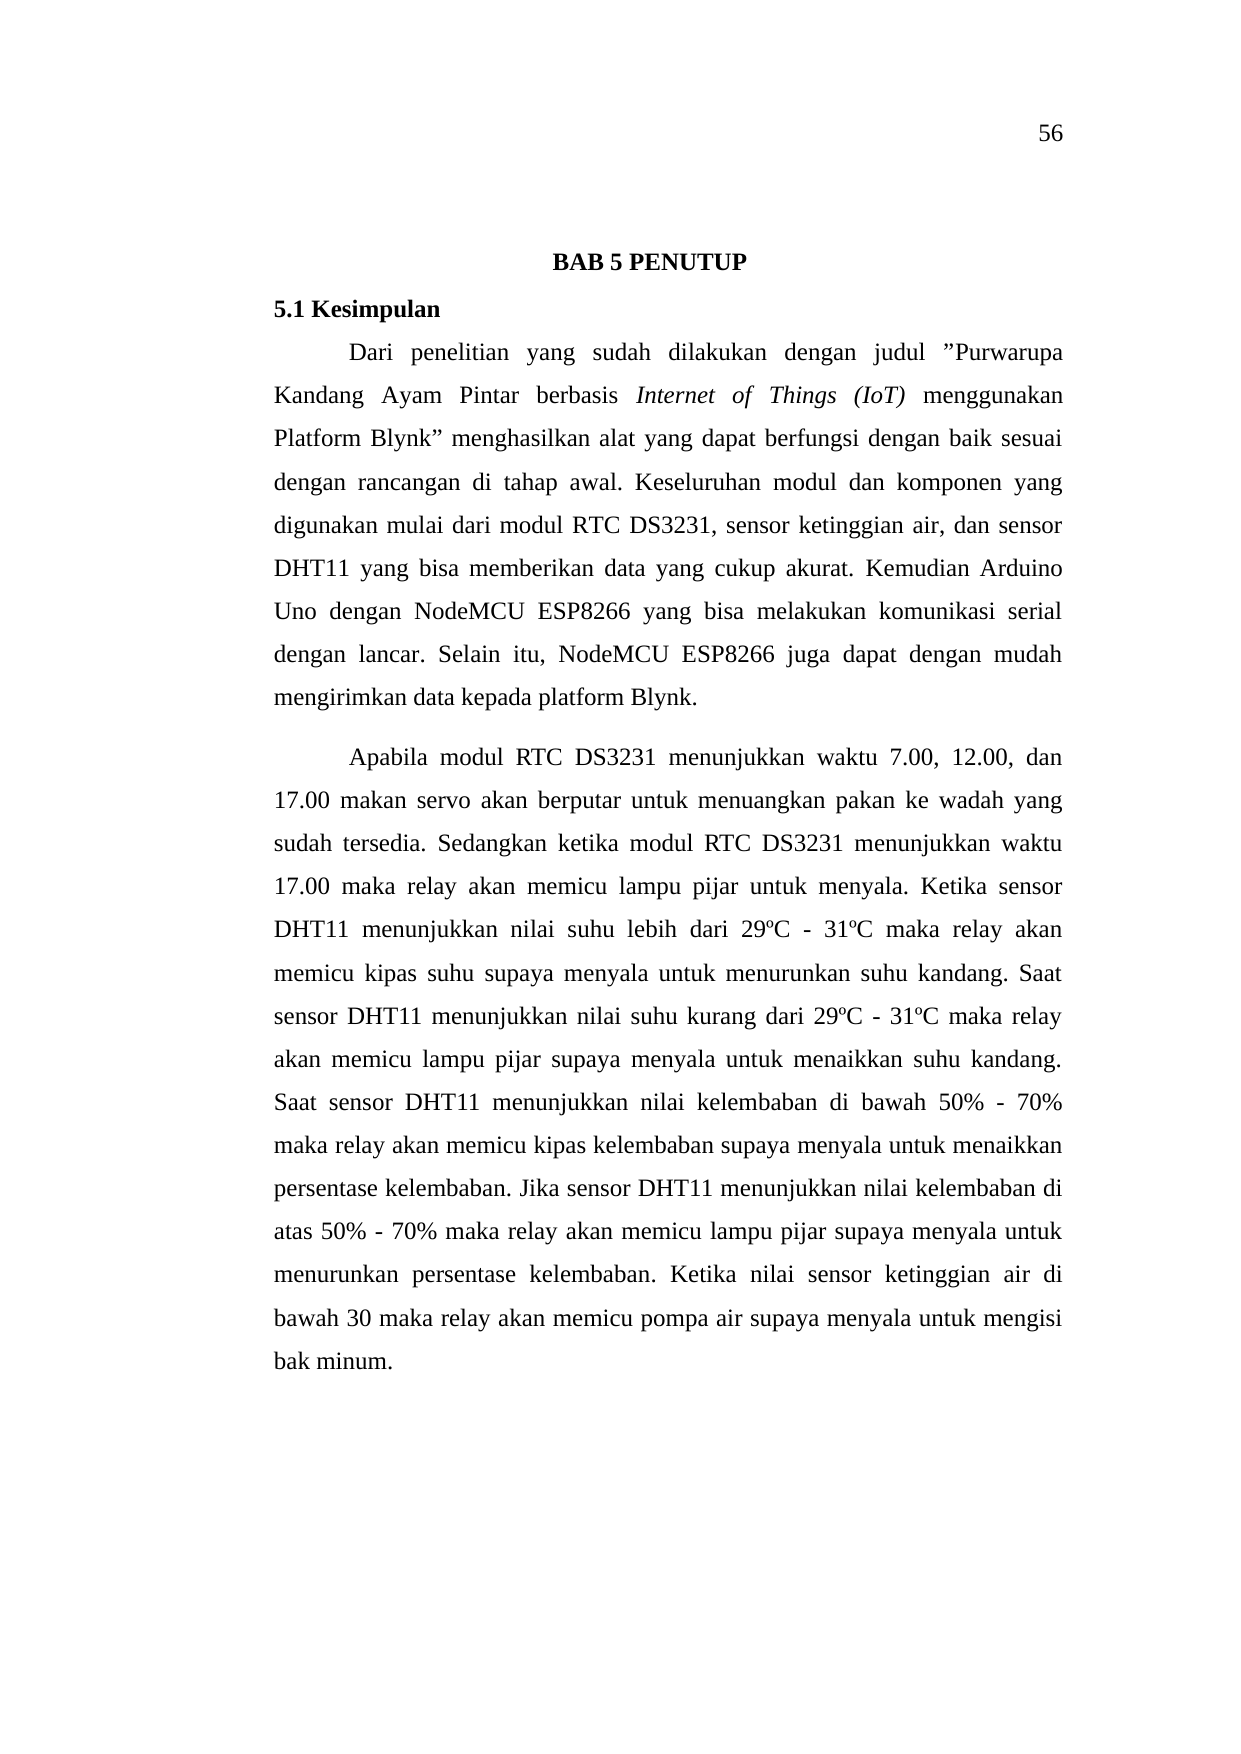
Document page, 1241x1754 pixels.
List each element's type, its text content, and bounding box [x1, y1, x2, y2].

subtitle PENUTUP [236, 247, 1063, 276]
text Dari penelitian yang sudah dilakukan dengan judul ”Purwarupa Kandang Ayam Pintar berbasis Internet of Things (IoT) menggunakan Platform Blynk” menghasilkan alat yang dapat berfungsi dengan baik sesuai dengan rancangan di tahap awal. Keseluruhan modul dan komponen yang digunakan mulai dari modul RTC DS3231, sensor ketinggian air, dan sensor DHT11 yang bisa memberikan data yang cukup akurat. Kemudian Arduino Uno dengan NodeMCU ESP8266 yang bisa melakukan komunikasi serial dengan lancar. Selain itu, NodeMCU ESP8266 juga dapat dengan mudah mengirimkan data kepada platform Blynk. [274, 337, 1063, 711]
text Apabila modul RTC DS3231 menunjukkan waktu 7.00, 12.00, dan 17.00 makan servo akan berputar untuk menuangkan pakan ke wadah yang sudah tersedia. Sedangkan ketika modul RTC DS3231 menunjukkan waktu 17.00 maka relay akan memicu lampu pijar untuk menyala. Ketika sensor DHT11 menunjukkan nilai suhu lebih dari 29ºC - 31ºC maka relay akan memicu kipas suhu supaya menyala untuk menurunkan suhu kandang. Saat sensor DHT11 menunjukkan nilai suhu kurang dari 29ºC - 31ºC maka relay akan memicu lampu pijar supaya menyala untuk menaikkan suhu kandang. Saat sensor DHT11 menunjukkan nilai kelembaban di bawah 50% - 70% maka relay akan memicu kipas kelembaban supaya menyala untuk menaikkan persentase kelembaban. Jika sensor DHT11 menunjukkan nilai kelembaban di atas 50% - 70% maka relay akan memicu lampu pijar supaya menyala untuk menurunkan persentase kelembaban. Ketika nilai sensor ketinggian air di bawah 30 maka relay akan memicu pompa air supaya menyala untuk mengisi bak minum. [274, 742, 1063, 1374]
subtitle Kesimpulan [274, 294, 1063, 323]
